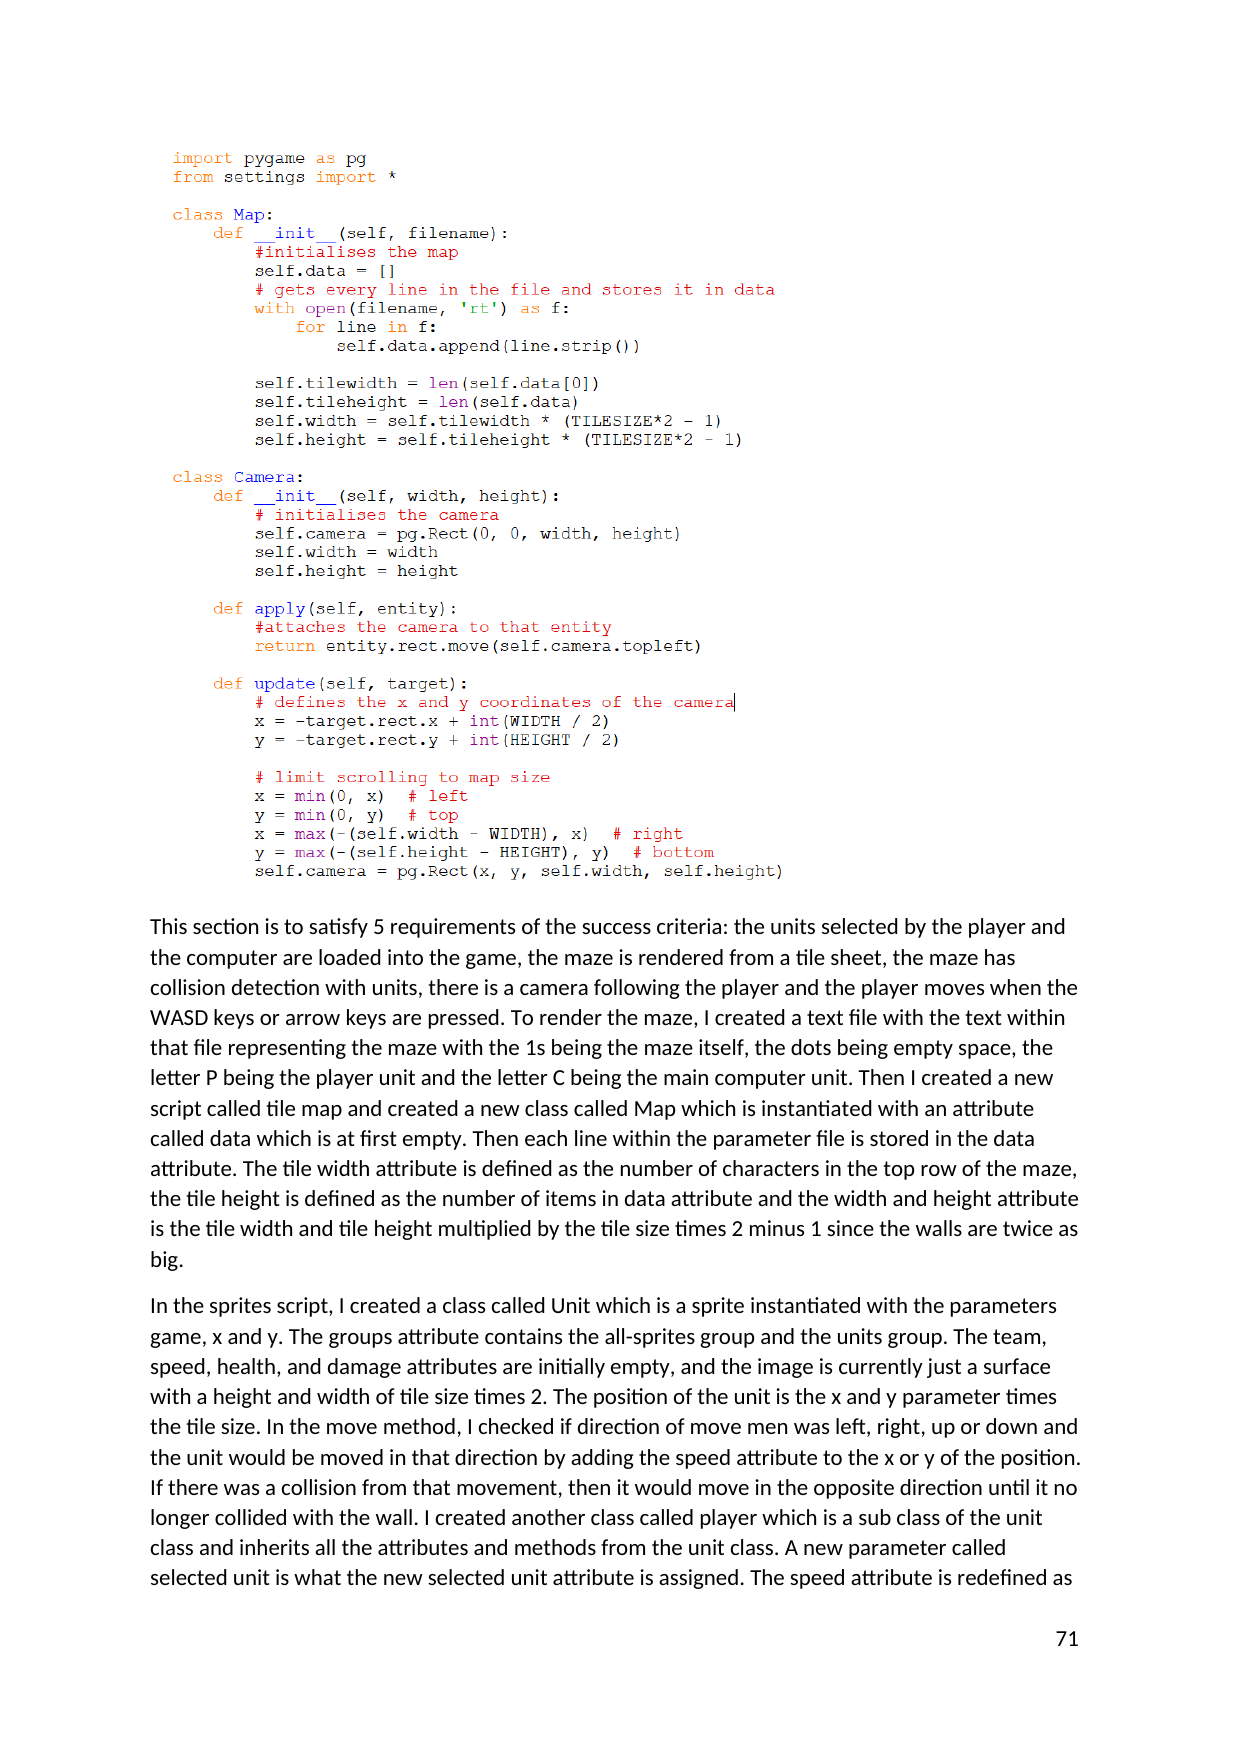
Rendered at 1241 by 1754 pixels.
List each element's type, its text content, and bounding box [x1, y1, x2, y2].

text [150, 1292, 1090, 1591]
text This section is to satisfy 5 requirements of the success criteria: the units selected by the player and the computer are loaded into the game, the maze is rendered from a tile sheet, the maze has collision detection with units, there is a camera following the player and the player moves when the WASD keys or arrow keys are pressed. To render the maze, I created a text file with the text within that file representing the maze with the 1s being the maze itself, the dots being empty space, the letter P being the player unit and the letter C being the main computer unit. Then I created a new script called tile map and created a new class called Map which is instantiated with an attribute called data which is at first empty. Then each line within the parameter file is stored in the data attribute. The tile width attribute is defined as the number of characters in the top row of the maze, the tile height is defined as the number of items in data attribute and the width and height attribute is the tile width and tile height multiplied by the tile size times 2 minus 1 since the walls are twice as big. [150, 912, 1090, 1273]
